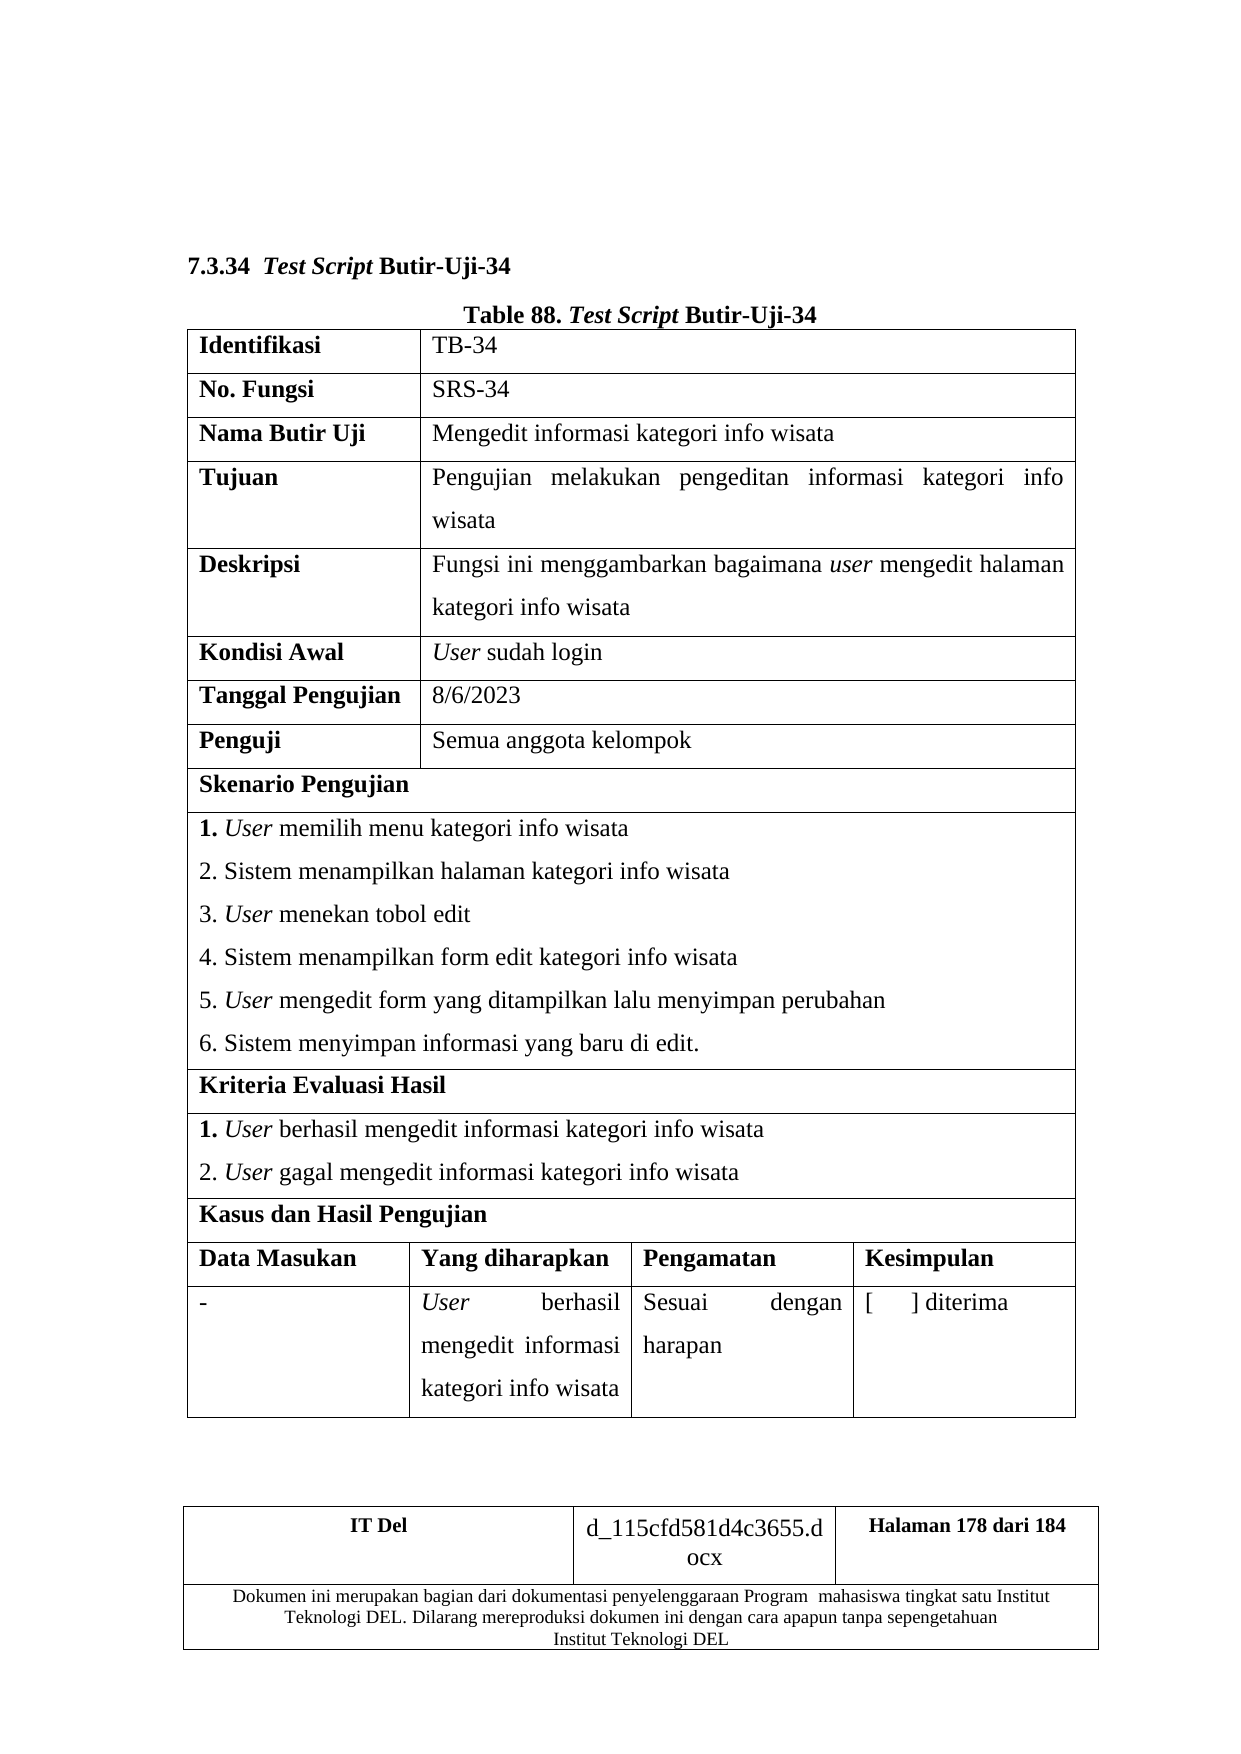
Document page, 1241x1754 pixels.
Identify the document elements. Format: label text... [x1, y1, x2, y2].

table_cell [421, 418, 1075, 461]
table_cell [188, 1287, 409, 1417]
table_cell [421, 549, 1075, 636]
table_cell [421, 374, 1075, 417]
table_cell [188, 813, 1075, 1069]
subtitle Test Script Butir-Uji-34 [187, 251, 1092, 279]
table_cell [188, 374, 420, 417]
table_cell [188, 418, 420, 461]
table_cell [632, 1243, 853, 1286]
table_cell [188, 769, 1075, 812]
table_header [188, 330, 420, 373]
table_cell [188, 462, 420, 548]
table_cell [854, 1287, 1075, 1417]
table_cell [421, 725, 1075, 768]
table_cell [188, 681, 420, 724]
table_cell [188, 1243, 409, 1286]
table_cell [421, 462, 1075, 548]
text Table 88. Test Script Butir-Uji-34 [187, 300, 1092, 329]
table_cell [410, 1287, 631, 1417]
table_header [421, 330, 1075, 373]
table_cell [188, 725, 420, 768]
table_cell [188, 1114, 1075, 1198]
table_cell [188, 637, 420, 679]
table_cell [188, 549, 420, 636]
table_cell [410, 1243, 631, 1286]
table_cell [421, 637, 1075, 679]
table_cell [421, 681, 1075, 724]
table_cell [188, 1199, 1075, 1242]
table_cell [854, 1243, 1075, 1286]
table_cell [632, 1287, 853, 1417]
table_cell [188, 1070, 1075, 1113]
